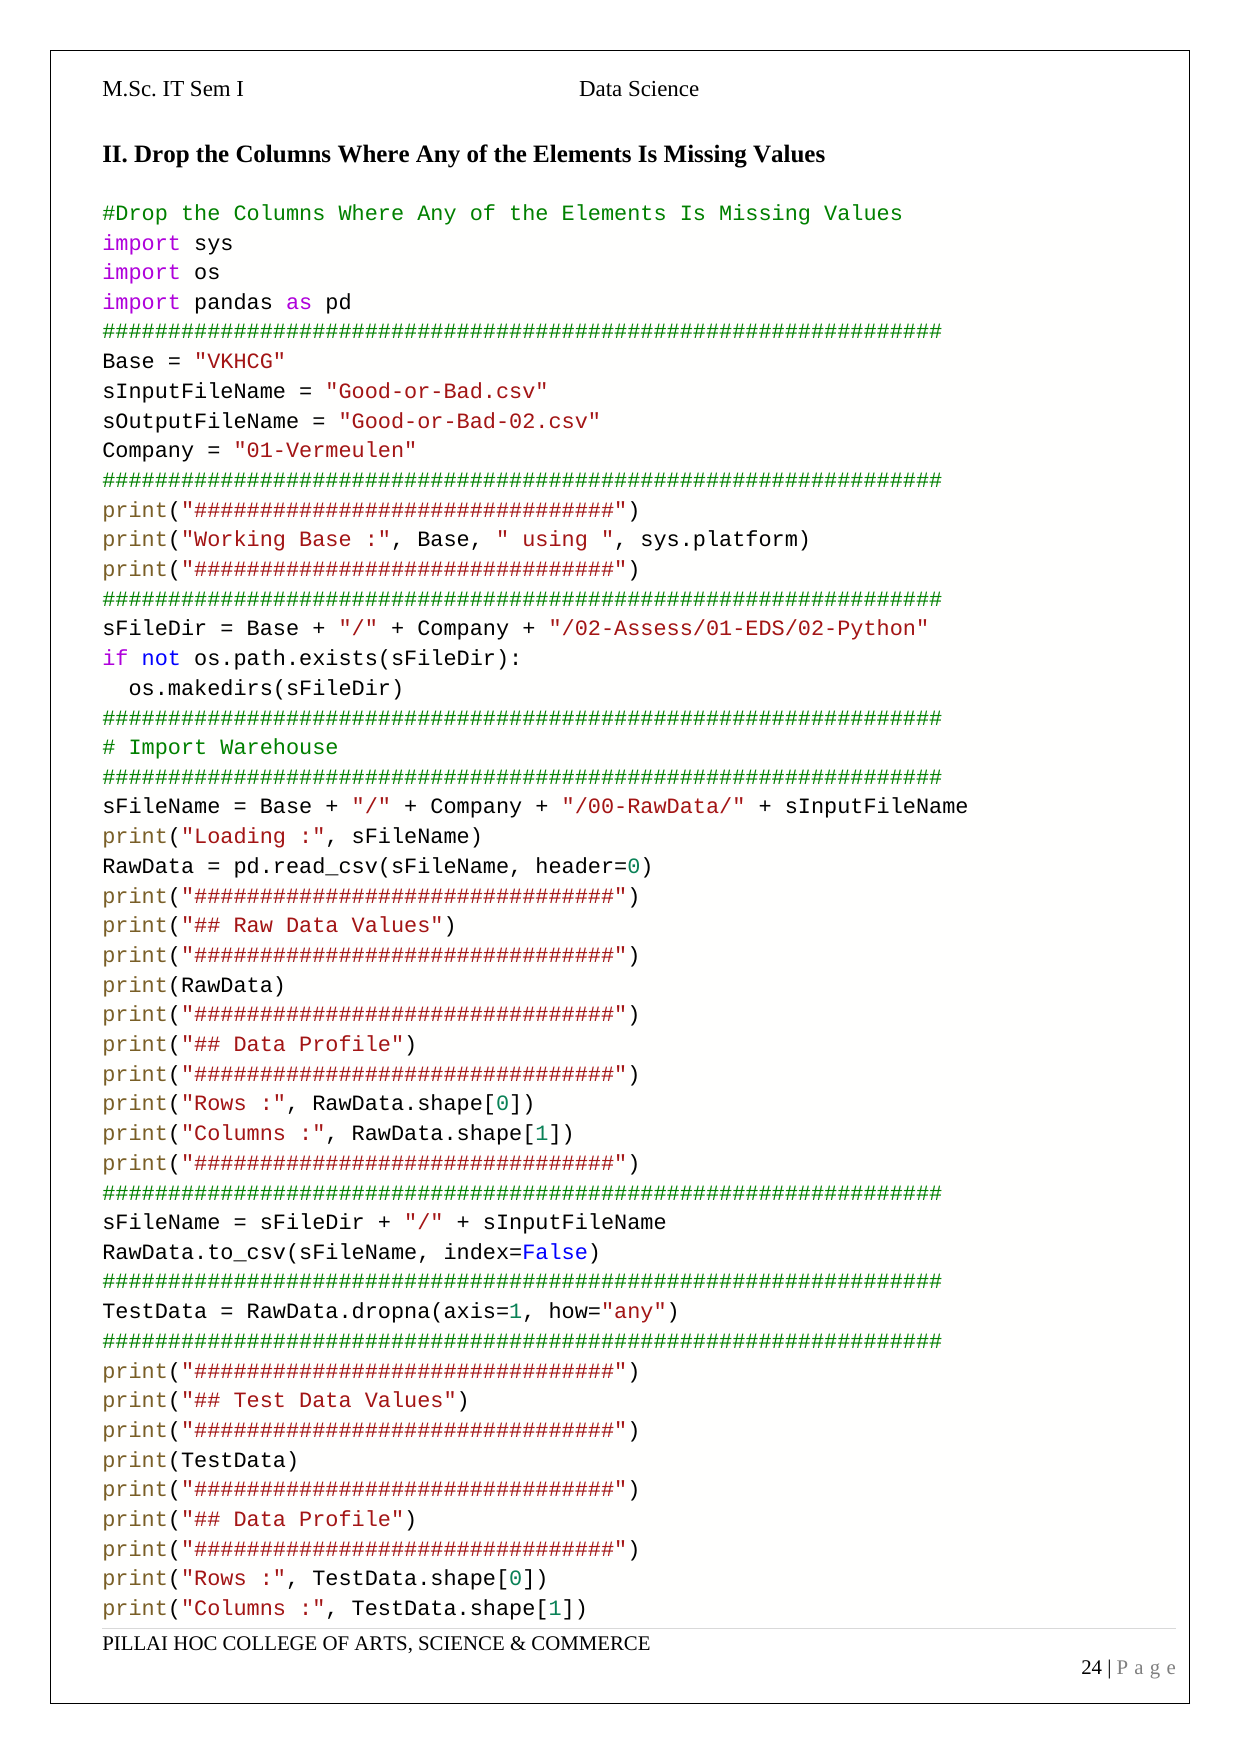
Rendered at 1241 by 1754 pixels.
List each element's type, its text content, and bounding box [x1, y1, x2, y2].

text #Drop the Columns Where Any of the Elements Is Missing Values [102, 197, 1176, 227]
text print("################################") [102, 999, 1176, 1028]
text print("Columns :", TestData.shape[1]) [102, 1592, 1176, 1622]
text # Import Warehouse [102, 731, 1176, 761]
text ################################################################ [102, 1266, 1176, 1296]
text II. Drop the Columns Where Any of the Elements Is Missing Values [102, 139, 1176, 168]
text ################################################################ [102, 1325, 1176, 1355]
text import sys [102, 227, 1176, 256]
text RawData = pd.read_csv(sFileName, header=0) [102, 850, 1176, 880]
text print("################################") [102, 1058, 1176, 1088]
text Base = "VKHCG" [102, 346, 1176, 375]
text print(RawData) [102, 969, 1176, 999]
text print("Working Base :", Base, " using ", sys.platform) [102, 524, 1176, 553]
text sOutputFileName = "Good-or-Bad-02.csv" [102, 405, 1176, 434]
text sInputFileName = "Good-or-Bad.csv" [102, 375, 1176, 405]
text sFileName = Base + "/" + Company + "/00-RawData/" + sInputFileName [102, 791, 1176, 821]
text print("################################") [102, 880, 1176, 909]
text if not os.path.exists(sFileDir): [102, 642, 1176, 672]
text TestData = RawData.dropna(axis=1, how="any") [102, 1296, 1176, 1325]
text ################################################################ [102, 464, 1176, 494]
text Company = "01-Vermeulen" [102, 434, 1176, 464]
text print("Rows :", RawData.shape[0]) [102, 1088, 1176, 1117]
text sFileDir = Base + "/" + Company + "/02-Assess/01-EDS/02-Python" [102, 613, 1176, 642]
text import os [102, 256, 1176, 286]
text ################################################################ [102, 583, 1176, 613]
text print("################################") [102, 1414, 1176, 1444]
text import pandas as pd [102, 286, 1176, 316]
text print("################################") [102, 939, 1176, 969]
text print("## Test Data Values") [102, 1384, 1176, 1414]
text RawData.to_csv(sFileName, index=False) [102, 1236, 1176, 1266]
text print("################################") [102, 494, 1176, 524]
text os.makedirs(sFileDir) [102, 672, 1176, 702]
text print(TestData) [102, 1444, 1176, 1474]
text print("Loading :", sFileName) [102, 821, 1176, 850]
text print("## Data Profile") [102, 1028, 1176, 1058]
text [102, 1533, 1176, 1563]
text print("## Data Profile") [102, 1503, 1176, 1533]
text print("## Raw Data Values") [102, 909, 1176, 939]
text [102, 1474, 1176, 1503]
text ################################################################ [102, 761, 1176, 791]
text ################################################################ [102, 1177, 1176, 1206]
text print("Rows :", TestData.shape[0]) [102, 1563, 1176, 1592]
text print("Columns :", RawData.shape[1]) [102, 1117, 1176, 1147]
text ################################################################ [102, 702, 1176, 731]
text sFileName = sFileDir + "/" + sInputFileName [102, 1206, 1176, 1236]
text print("################################") [102, 1147, 1176, 1177]
text print("################################") [102, 553, 1176, 583]
text print("################################") [102, 1355, 1176, 1384]
text ################################################################ [102, 316, 1176, 346]
